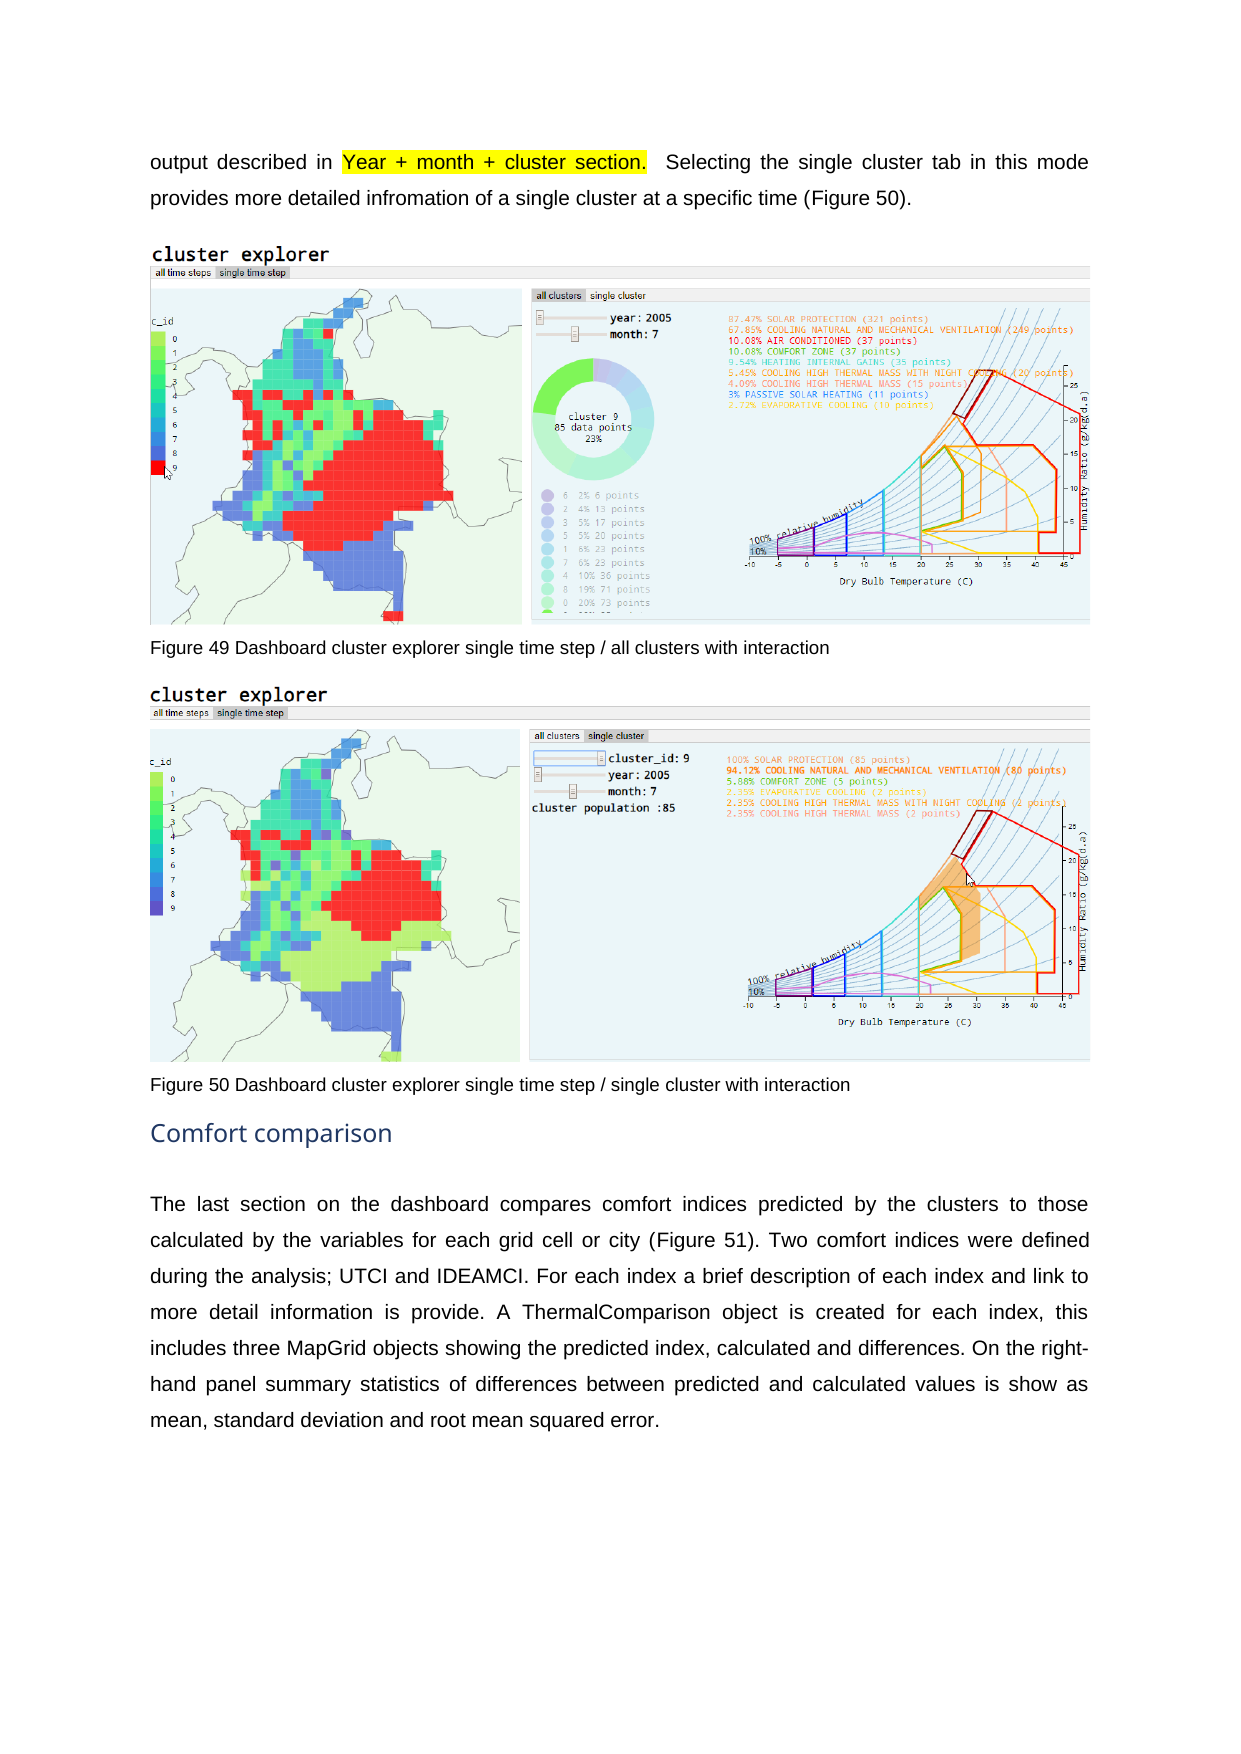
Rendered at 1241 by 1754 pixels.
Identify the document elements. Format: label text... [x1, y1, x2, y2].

subtitle Comfort comparison [150, 1116, 1090, 1150]
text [150, 150, 1090, 210]
picture [150, 246, 1091, 625]
picture [150, 683, 1091, 1062]
text The last section on the dashboard compares comfort indices predicted by the clusters to those calculated by the variables for each grid cell or city (Figure 49). Two comfort indices were defined during the analysis; UTCI and IDEAMCI. For each index a brief description of each index and link to more detail information is provide. A ThermalComparison object is created for each index, this includes three MapGrid objects showing the predicted index, calculated and differences. On the right-hand panel summary statistics of differences between predicted and calculated values is show as mean, standard deviation and root mean squared error. [150, 1192, 1090, 1432]
